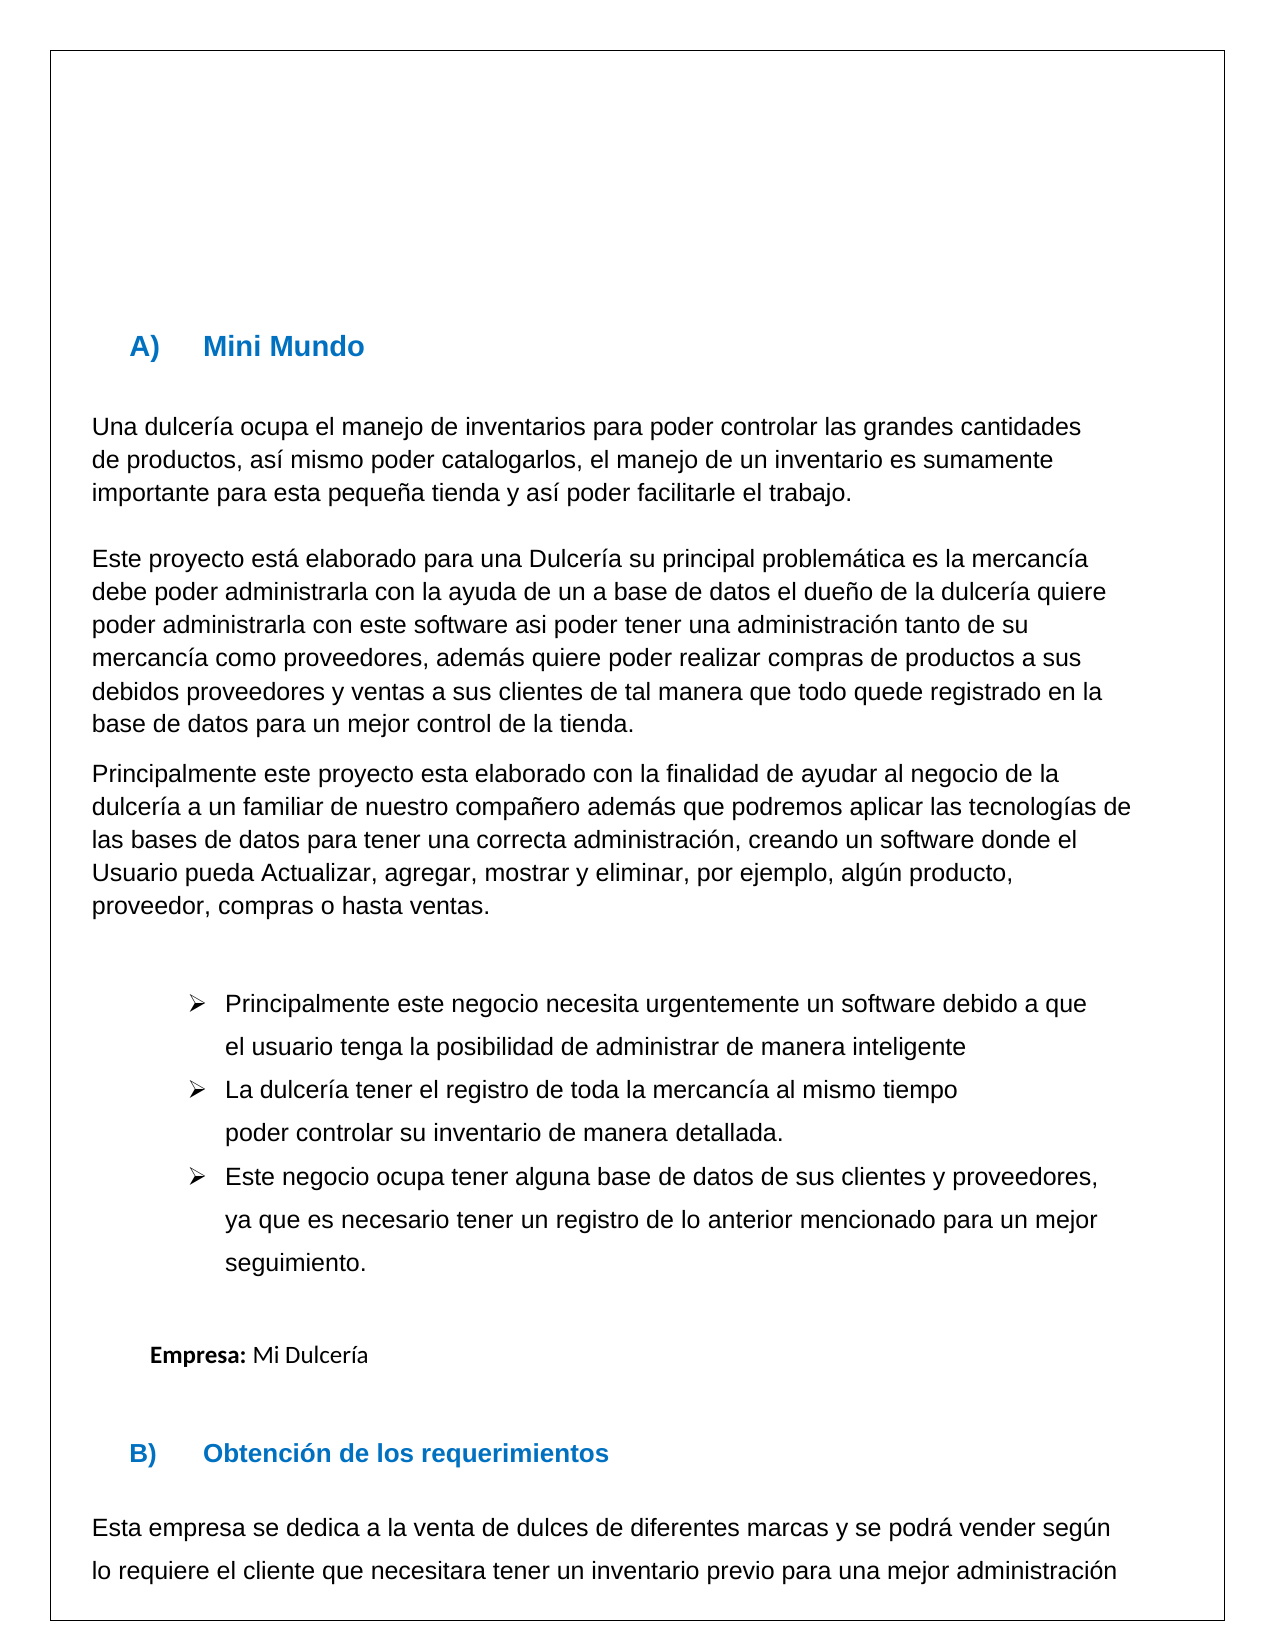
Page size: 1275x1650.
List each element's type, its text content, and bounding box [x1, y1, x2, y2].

text Empresa: Mi Dulcería [150, 1339, 1138, 1369]
list Obtención de los requerimientos [129, 1438, 1138, 1468]
text Principalmente este proyecto esta elaborado con la finalidad de ayudar al negocio de la dulcería a un familiar de nuestro compañero además que podremos aplicar las tecnologías de las bases de datos para tener una correcta administración, creando un software donde el Usuario pueda Actualizar, agregar, mostrar y eliminar, por ejemplo, algún producto, proveedor, compras o hasta ventas. [92, 759, 1138, 920]
list Este negocio ocupa tener alguna base de datos de sus clientes y proveedores, ya que es necesario tener un registro de lo anterior mencionado para un mejor seguimiento. [187, 1162, 1100, 1277]
list La dulcería tener el registro de toda la mercancía al mismo tiempo poder controlar su inventario de manera detallada. [187, 1075, 1029, 1147]
text Una dulcería ocupa el manejo de inventarios para poder controlar las grandes cantidades de productos, así mismo poder catalogarlos, el manejo de un inventario es sumamente importante para esta pequeña tienda y así poder facilitarle el trabajo. [92, 412, 1104, 507]
text Este proyecto está elaborado para una Dulcería su principal problemática es la mercancía debe poder administrarla con la ayuda de un a base de datos el dueño de la dulcería quiere poder administrarla con este software asi poder tener una administración tanto de su mercancía como proveedores, además quiere poder realizar compras de productos a sus debidos proveedores y ventas a sus clientes de tal manera que todo quede registrado en la base de datos para un mejor control de la tienda. [92, 544, 1138, 738]
list Mini Mundo [129, 329, 1138, 363]
list Principalmente este negocio necesita urgentemente un software debido a que el usuario tenga la posibilidad de administrar de manera inteligente [187, 989, 1114, 1061]
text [92, 1513, 1122, 1584]
